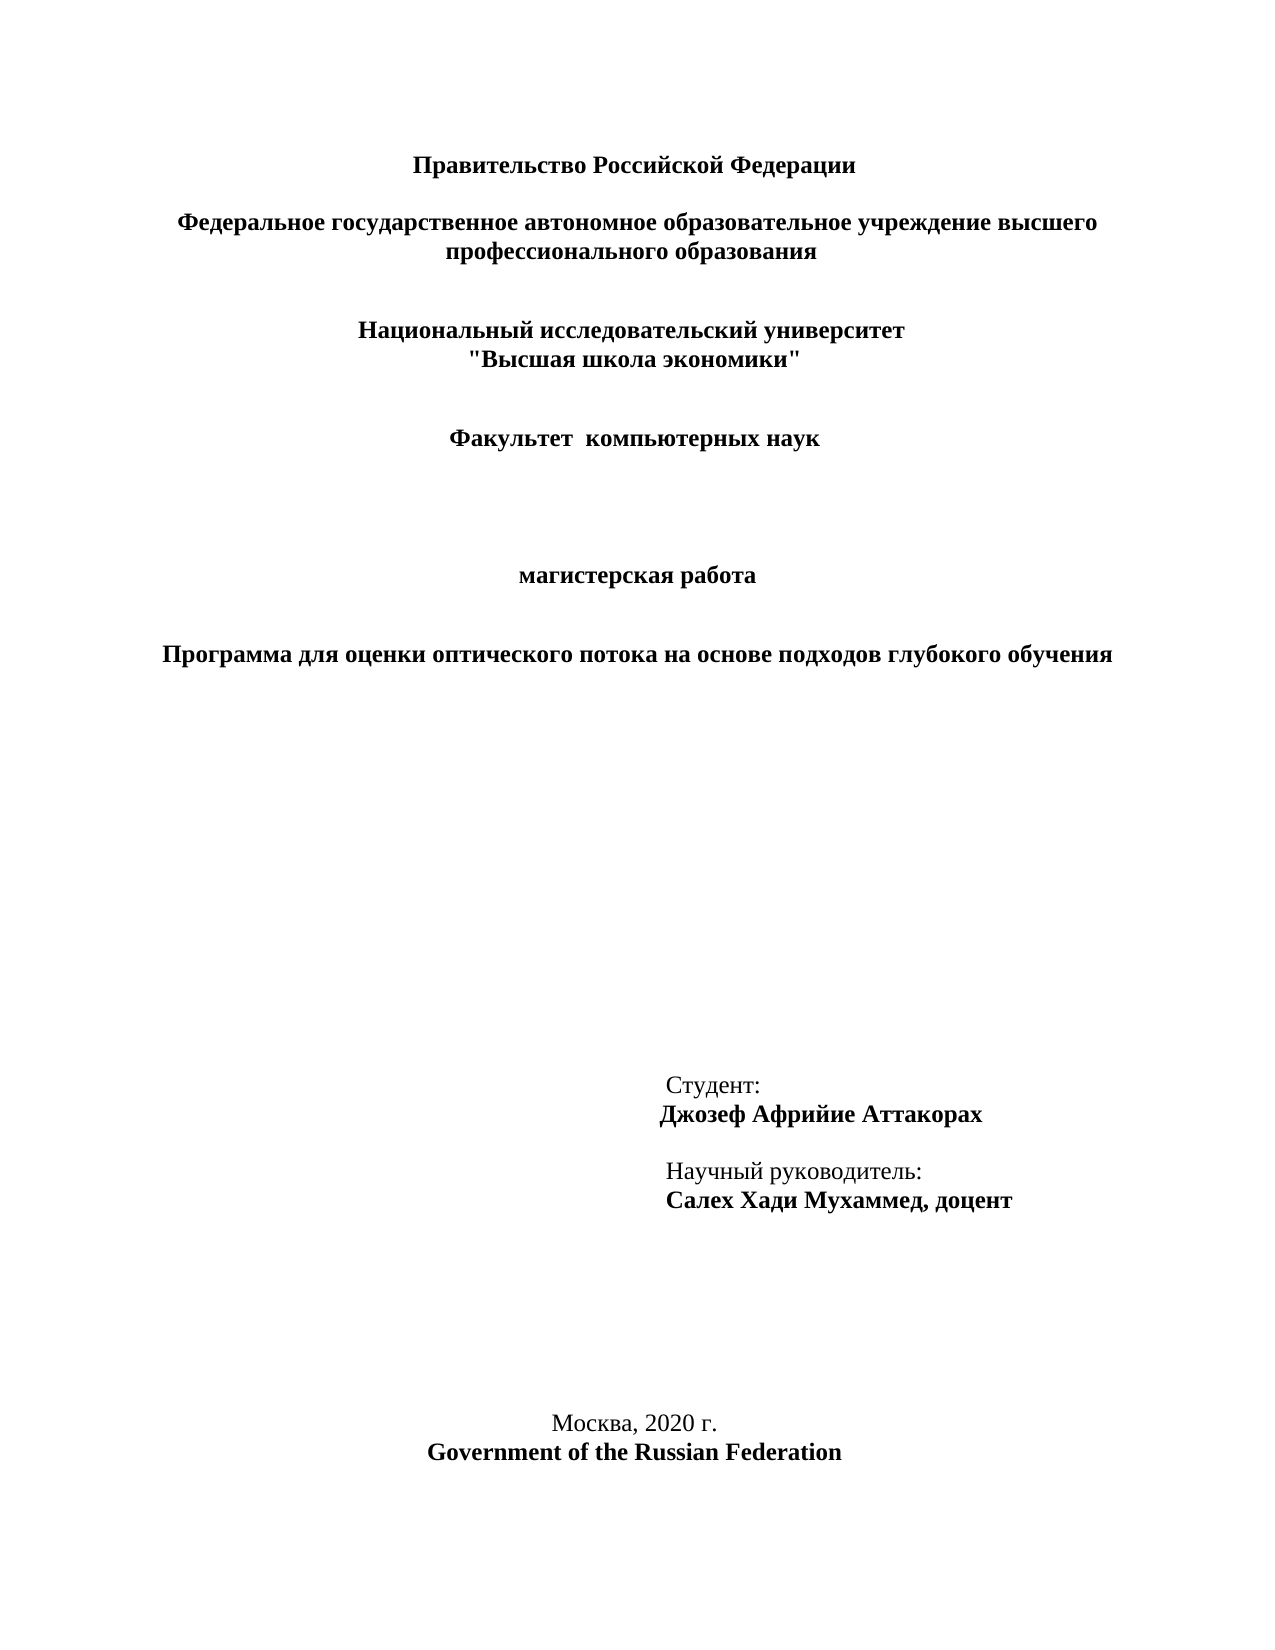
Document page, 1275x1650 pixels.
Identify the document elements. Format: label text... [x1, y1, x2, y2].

text Факультет компьютерных наук [150, 423, 1125, 452]
text Федеральное государственное автономное образовательное учреждение высшего профессионального образования [150, 207, 1125, 265]
text Правительство Российской Федерации [150, 150, 1125, 179]
text Москва, 2020 г. [150, 1408, 1125, 1437]
text Студент: [666, 1070, 1041, 1099]
text Джозеф Африйие Аттакорах [659, 1099, 1041, 1127]
text Программа для оценки оптического потока на основе подходов глубокого обучения [150, 639, 1125, 667]
text Government of the Russian Federation [150, 1437, 1125, 1465]
text Салех Хади Мухаммед, доцент [666, 1185, 1041, 1214]
text Научный руководитель: [666, 1156, 1041, 1185]
text Национальный исследовательский университет "Высшая школа экономики" [150, 315, 1125, 373]
text магистерская работа [150, 560, 1125, 588]
